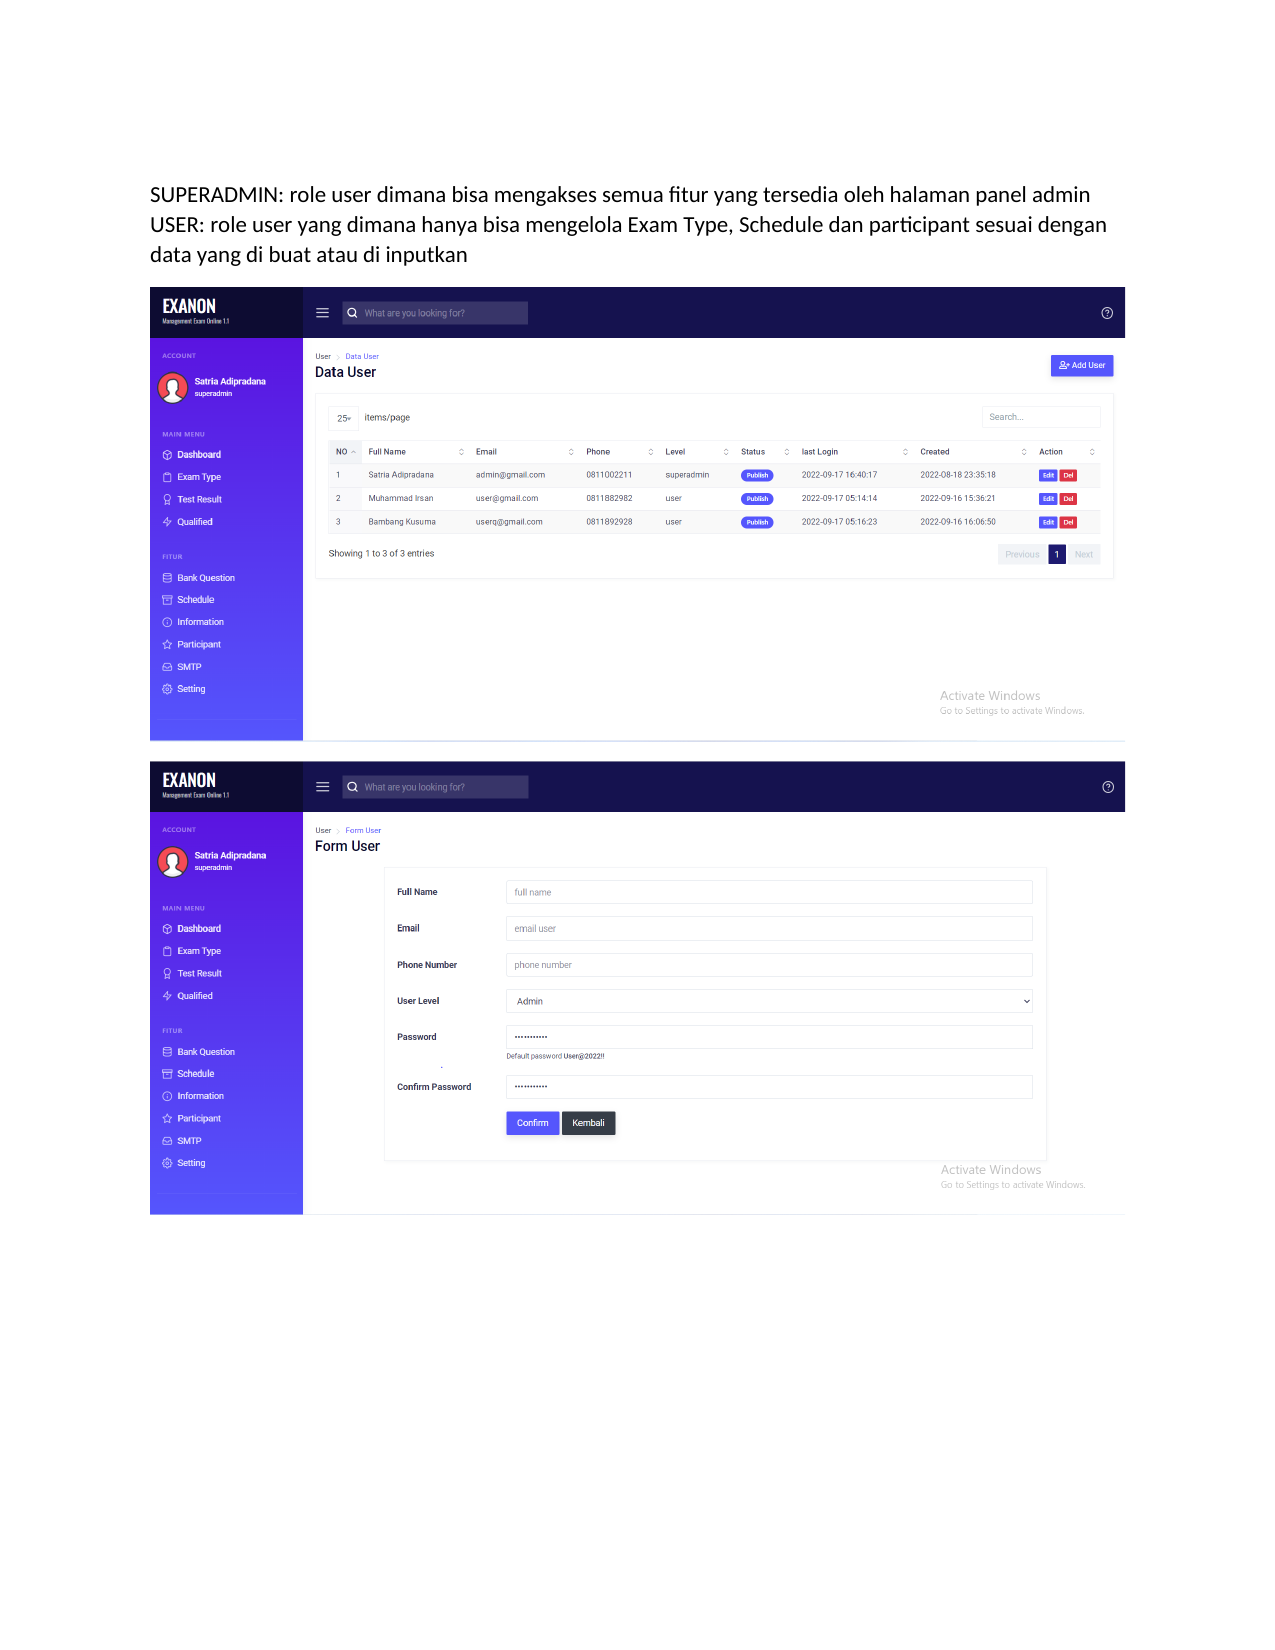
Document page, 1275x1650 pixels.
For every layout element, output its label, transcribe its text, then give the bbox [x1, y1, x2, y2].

list USER: role user yang dimana hanya bisa mengelola Exam Type, Schedule dan participant sesuai dengan data yang di buat atau di inputkan [150, 210, 1125, 269]
picture [150, 287, 1125, 742]
picture [150, 760, 1125, 1215]
list SUPERADMIN: role user dimana bisa mengakses semua fitur yang tersedia oleh halaman panel admin [150, 180, 1125, 208]
